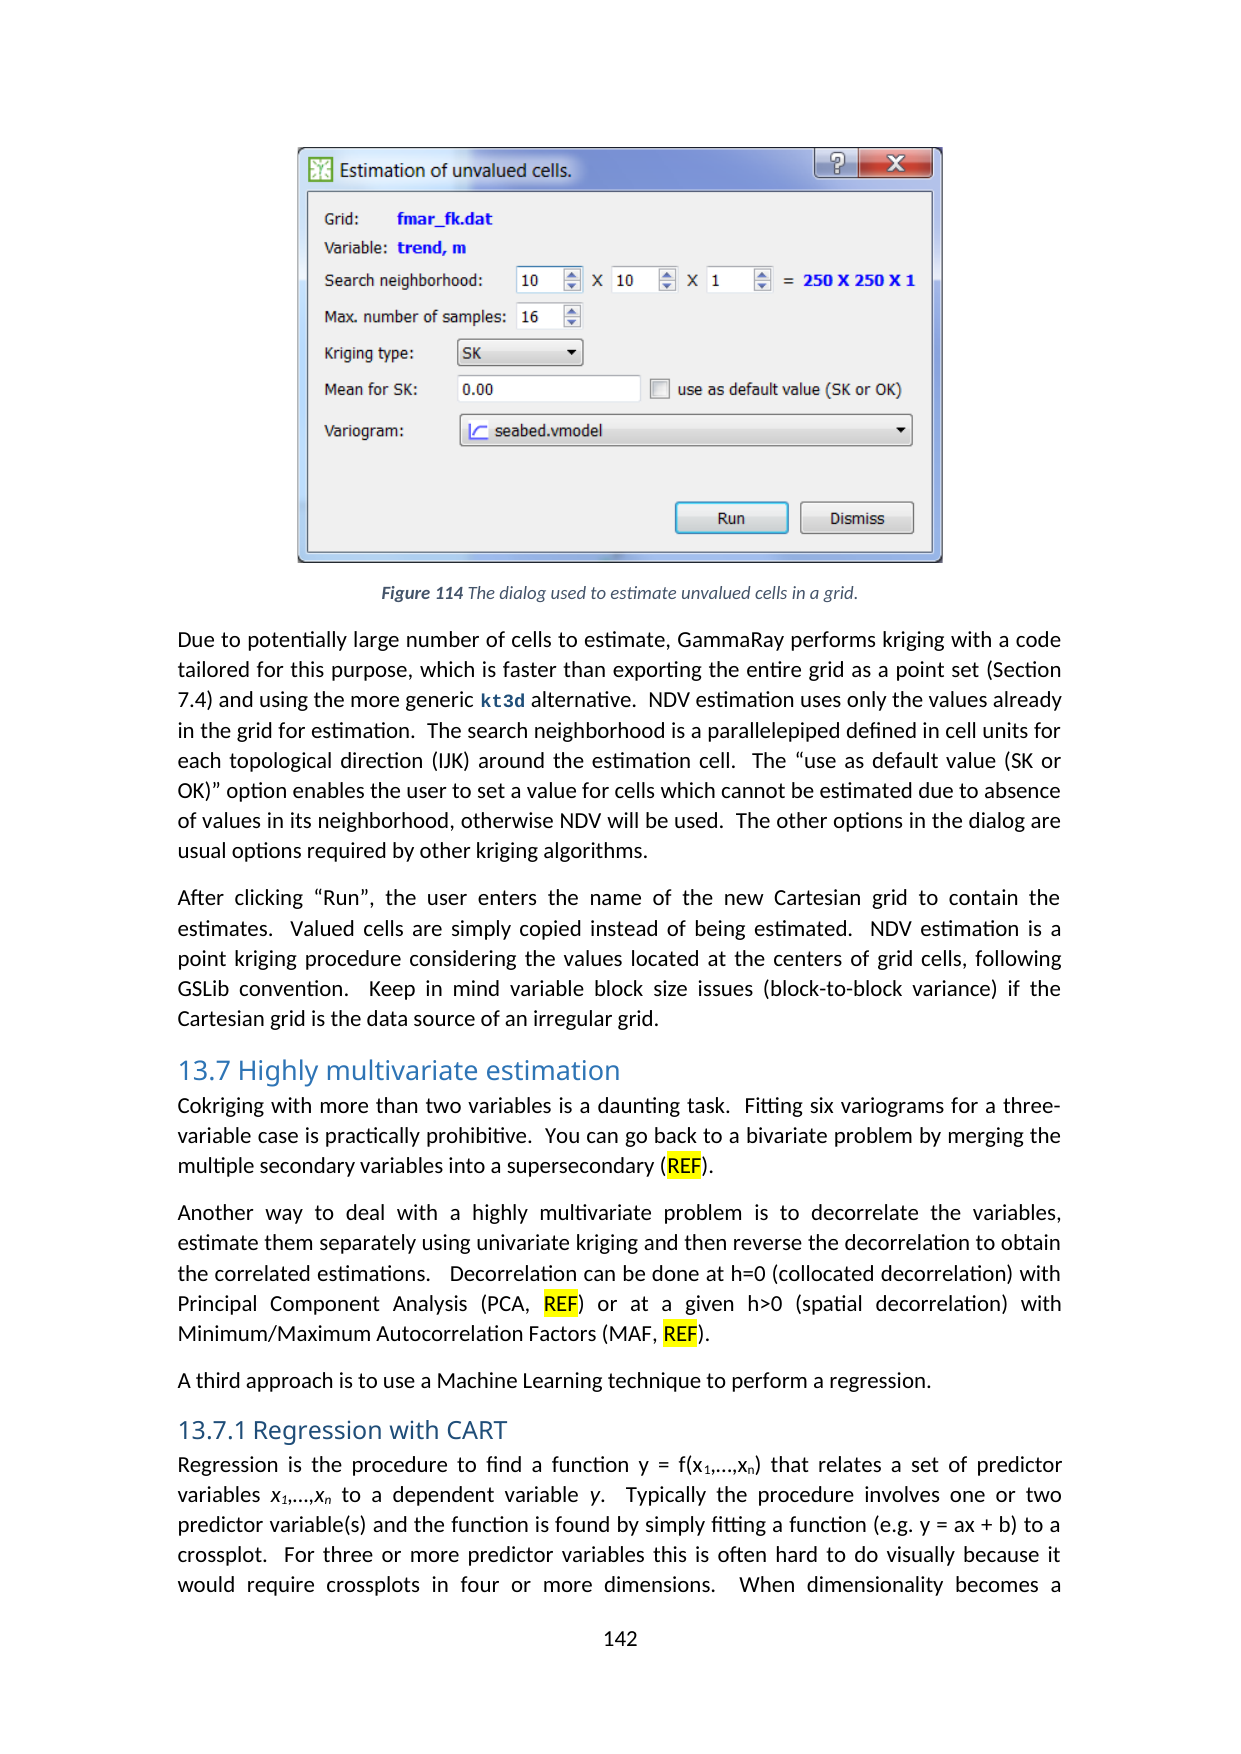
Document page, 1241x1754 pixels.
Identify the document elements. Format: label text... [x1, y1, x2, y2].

text A third approach is to use a Machine Learning technique to perform a regression. [177, 1366, 1063, 1394]
text Cokriging with more than two variables is a daunting task. Fitting six variograms for a three-variable case is practically prohibitive. You can go back to a bivariate problem by merging the multiple secondary variables into a supersecondary (REF). [177, 1091, 1063, 1179]
subtitle Highly multivariate estimation [177, 1051, 1063, 1088]
picture [297, 147, 943, 563]
subtitle Regression with CART [177, 1413, 1063, 1447]
text After clicking “Run”, the user enters the name of the new Cartesian grid to contain the estimates. Valued cells are simply copied instead of being estimated. NDV estimation is a point kriging procedure considering the values located at the centers of grid cells, following GSLib convention. Keep in mind variable block size issues (block-to-block variance) if the Cartesian grid is the data source of an irregular grid. [177, 883, 1063, 1032]
text Figure 114 The dialog used to estimate unvalued cells in a grid. [177, 581, 1063, 604]
text Another way to deal with a highly multivariate problem is to decorrelate the variables, estimate them separately using univariate kriging and then reverse the decorrelation to obtain the correlated estimations. Decorrelation can be done at h=0 (collocated decorrelation) with Principal Component Analysis (PCA, REF) or at a given h>0 (spatial decorrelation) with Minimum/Maximum Autocorrelation Factors (MAF, REF). [177, 1198, 1063, 1347]
text Due to potentially large number of cells to estimate, GammaRay performs kriging with a code tailored for this purpose, which is faster than exporting the entire grid as a point set (Section 7.4) and using the more generic kt3d alternative. NDV estimation uses only the values already in the grid for estimation. The search neighborhood is a parallelepiped defined in cell units for each topological direction (IJK) around the estimation cell. The “use as default value (SK or OK)” option enables the user to set a value for cells which cannot be estimated due to absence of values in its neighborhood, otherwise NDV will be used. The other options in the dialog are usual options required by other kriging algorithms. [177, 625, 1063, 865]
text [177, 1450, 1063, 1598]
